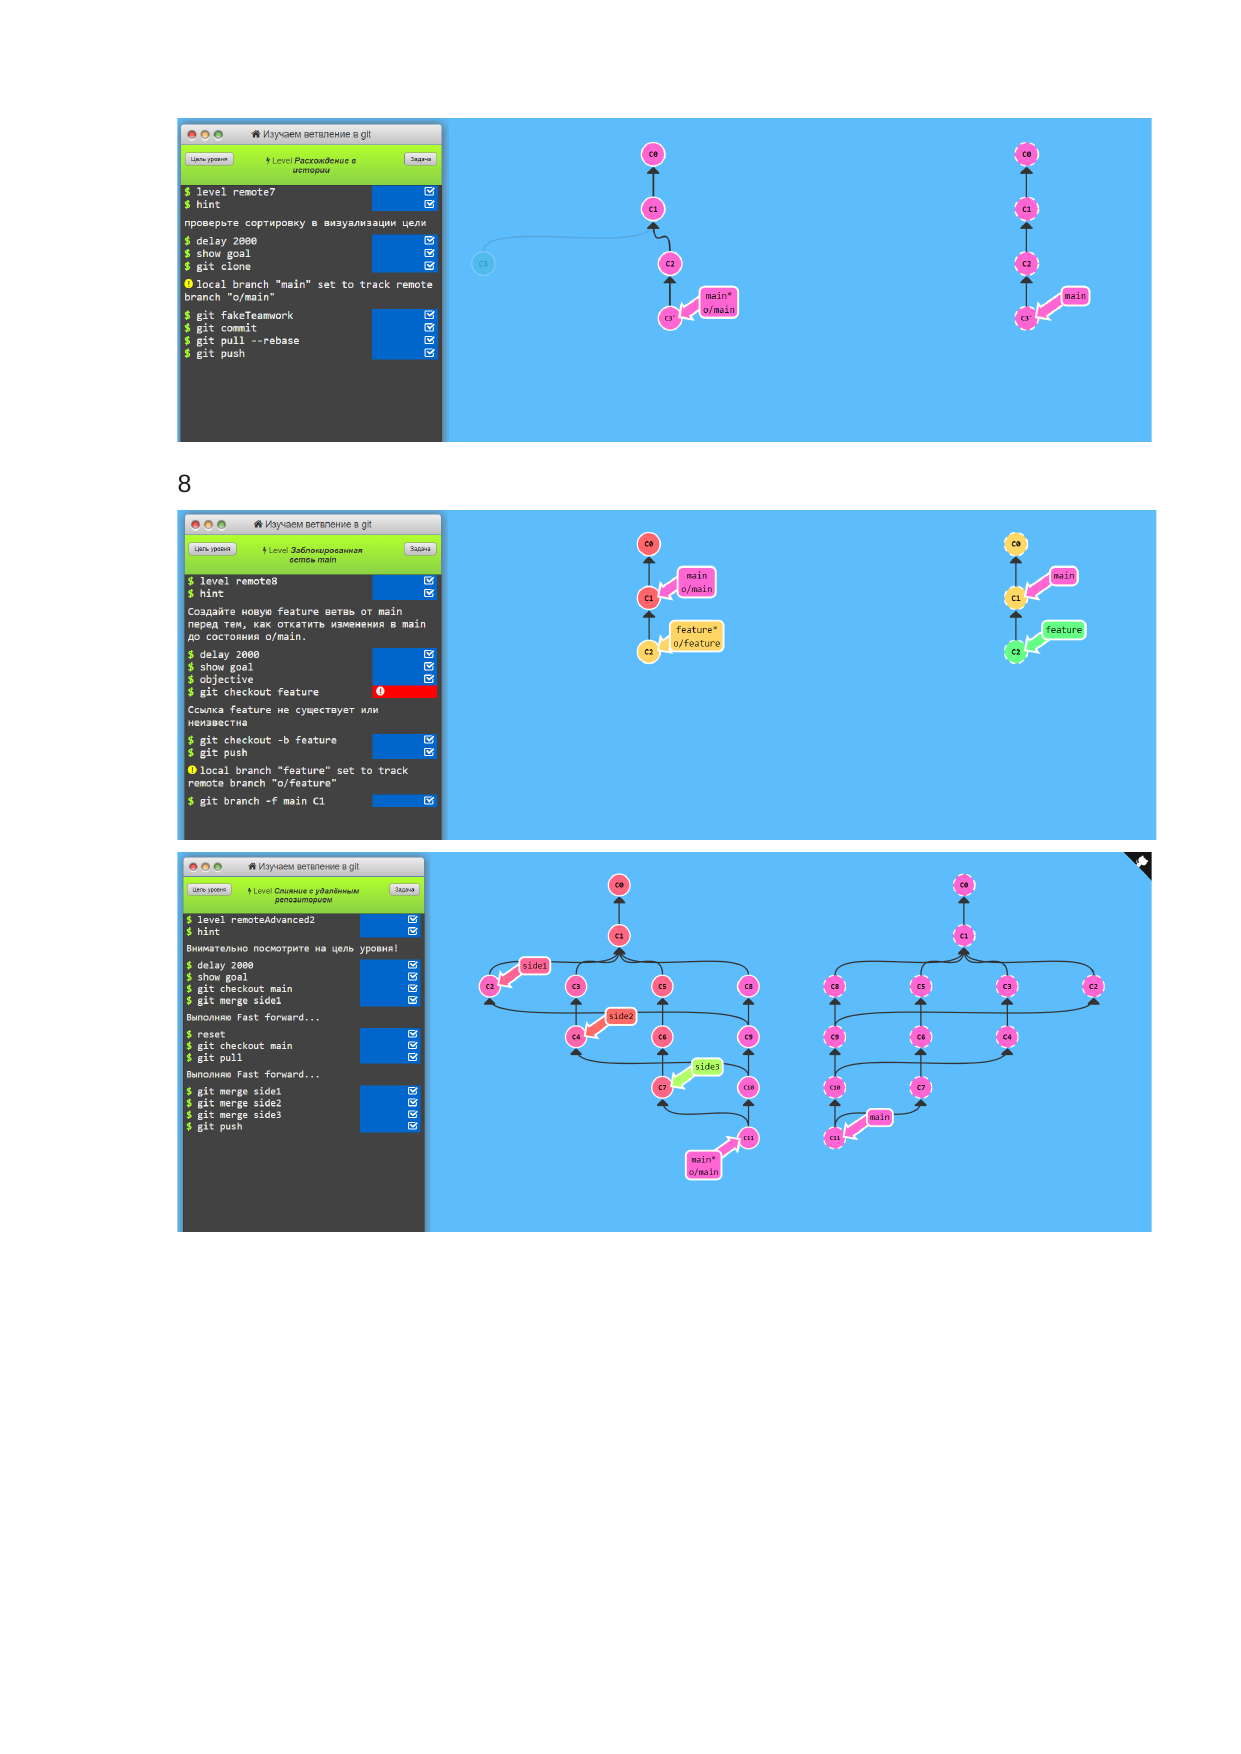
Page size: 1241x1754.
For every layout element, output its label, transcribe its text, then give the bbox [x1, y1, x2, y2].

picture [177, 852, 1152, 1232]
picture [177, 118, 1152, 442]
picture [177, 510, 1157, 840]
text 8 [177, 454, 1152, 498]
